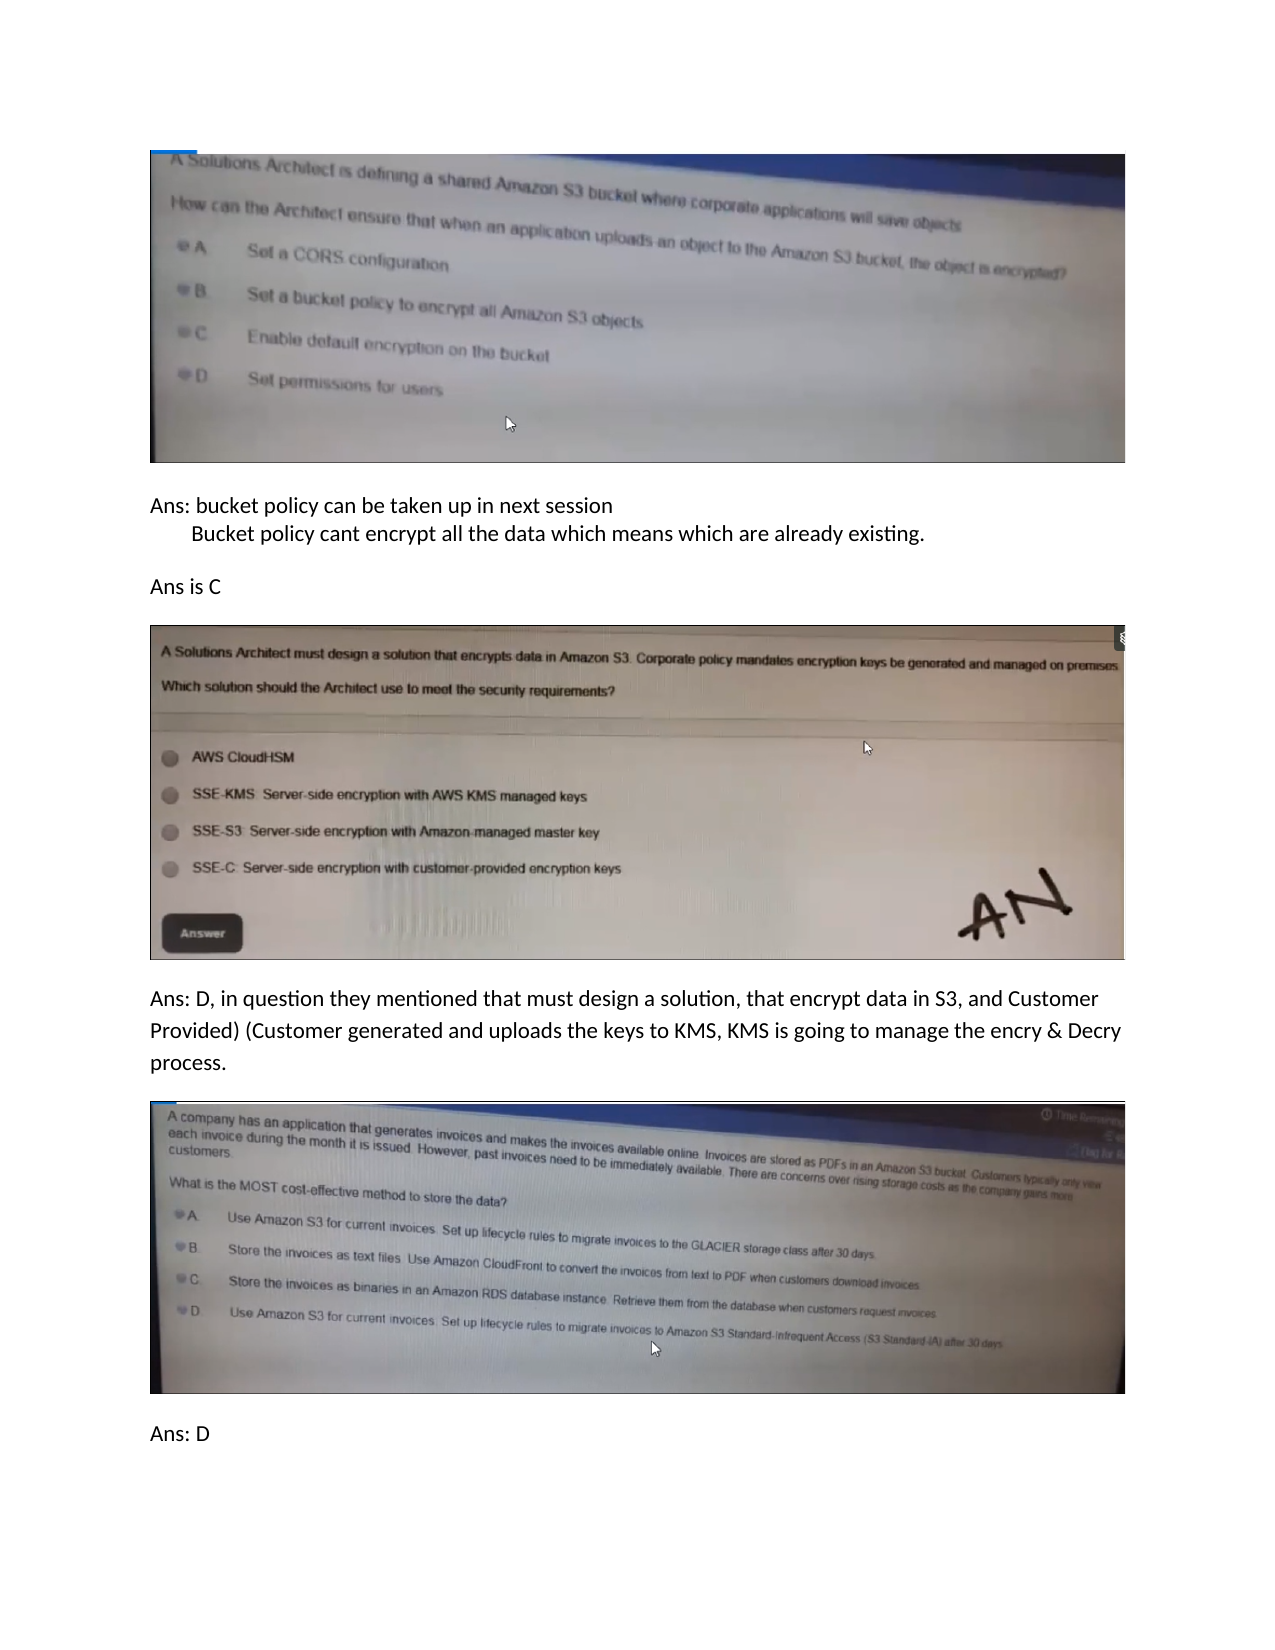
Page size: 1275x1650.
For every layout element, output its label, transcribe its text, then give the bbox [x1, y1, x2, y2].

text Ans: D, in question they mentioned that must design a solution, that encrypt data in S3, and Customer Provided) (Customer generated and uploads the keys to KMS, KMS is going to manage the encry & Decry process. [150, 984, 1125, 1077]
picture [150, 625, 1125, 960]
text Ans: D [150, 1419, 1125, 1447]
picture [150, 1101, 1125, 1394]
picture [150, 150, 1125, 463]
text Bucket policy cant encrypt all the data which means which are already existing. [150, 519, 1125, 547]
text Ans is C [150, 572, 1125, 600]
text Ans: bucket policy can be taken up in next session [150, 491, 1125, 519]
